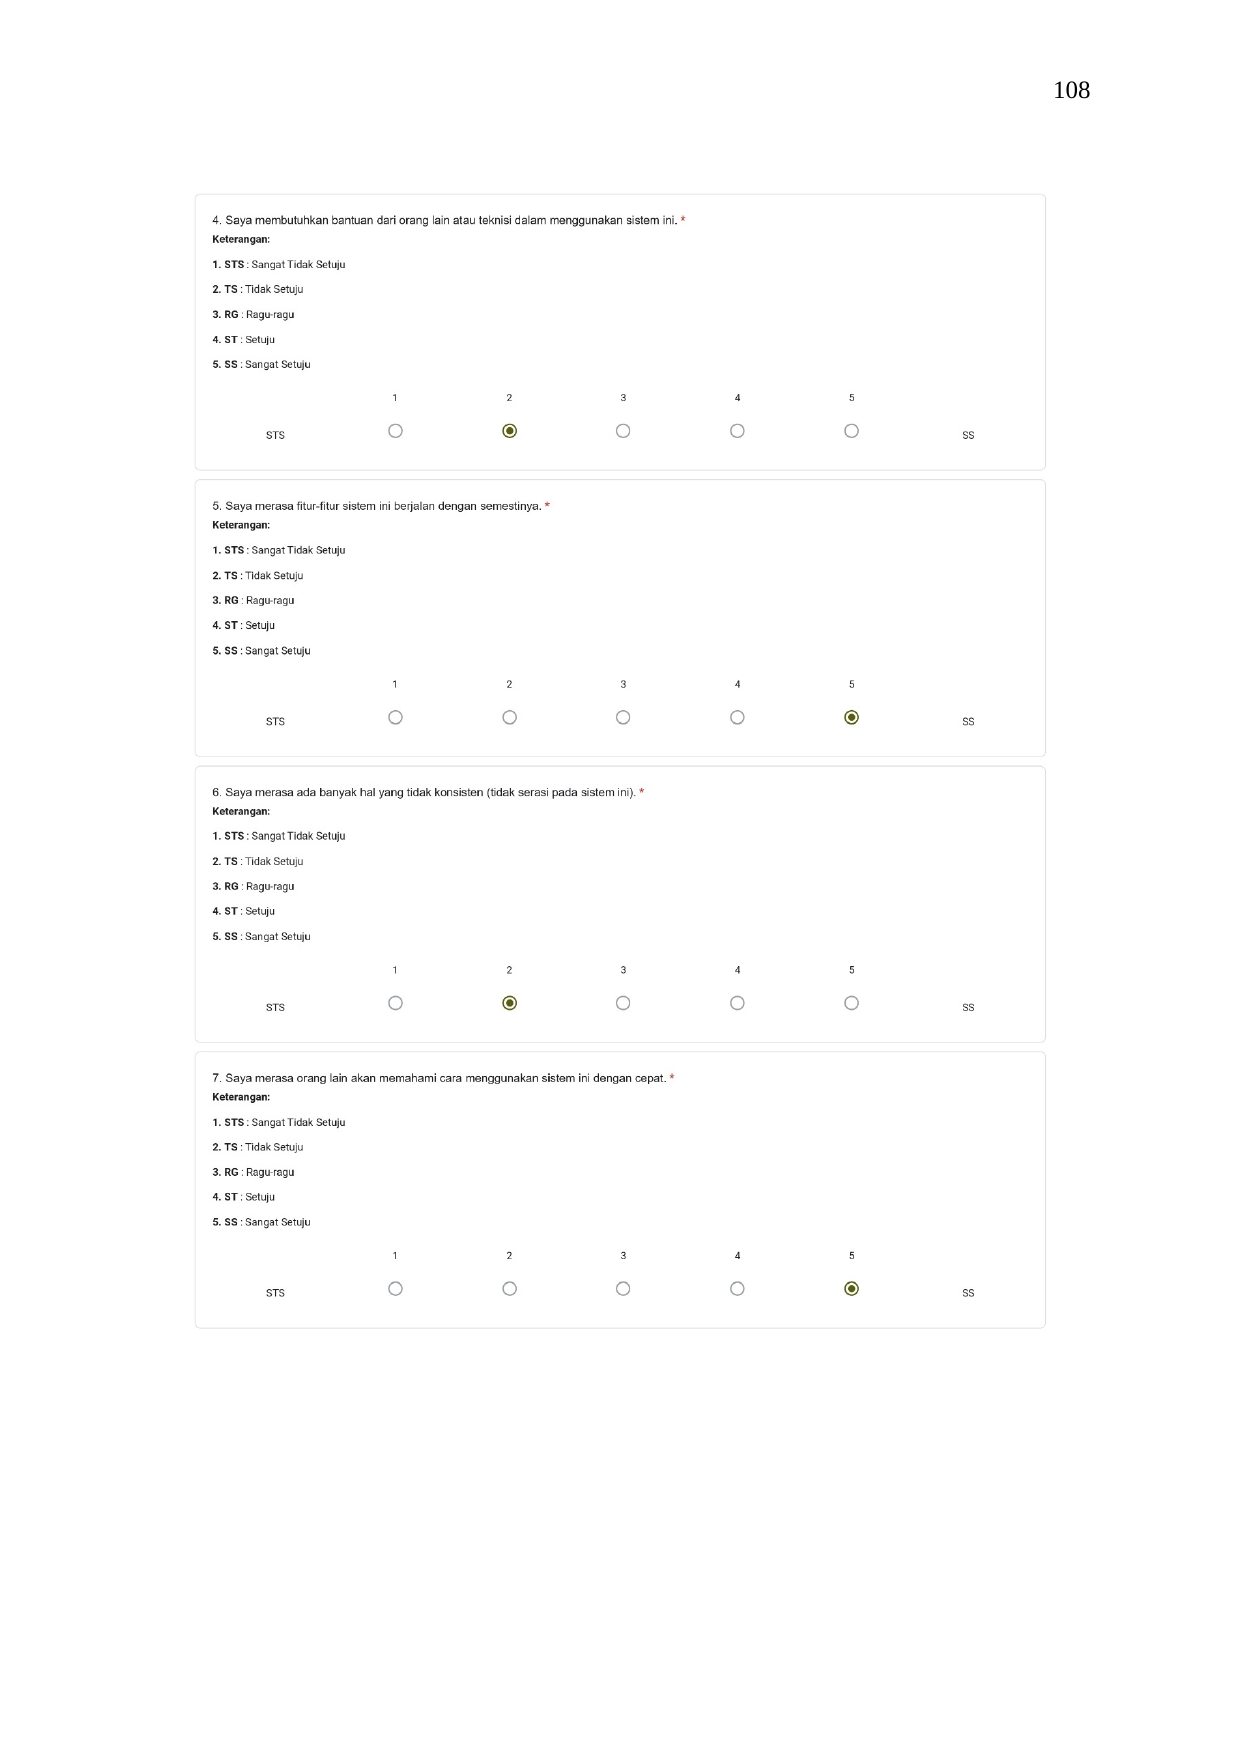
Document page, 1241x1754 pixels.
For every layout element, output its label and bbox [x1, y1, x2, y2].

picture [150, 150, 1090, 1480]
